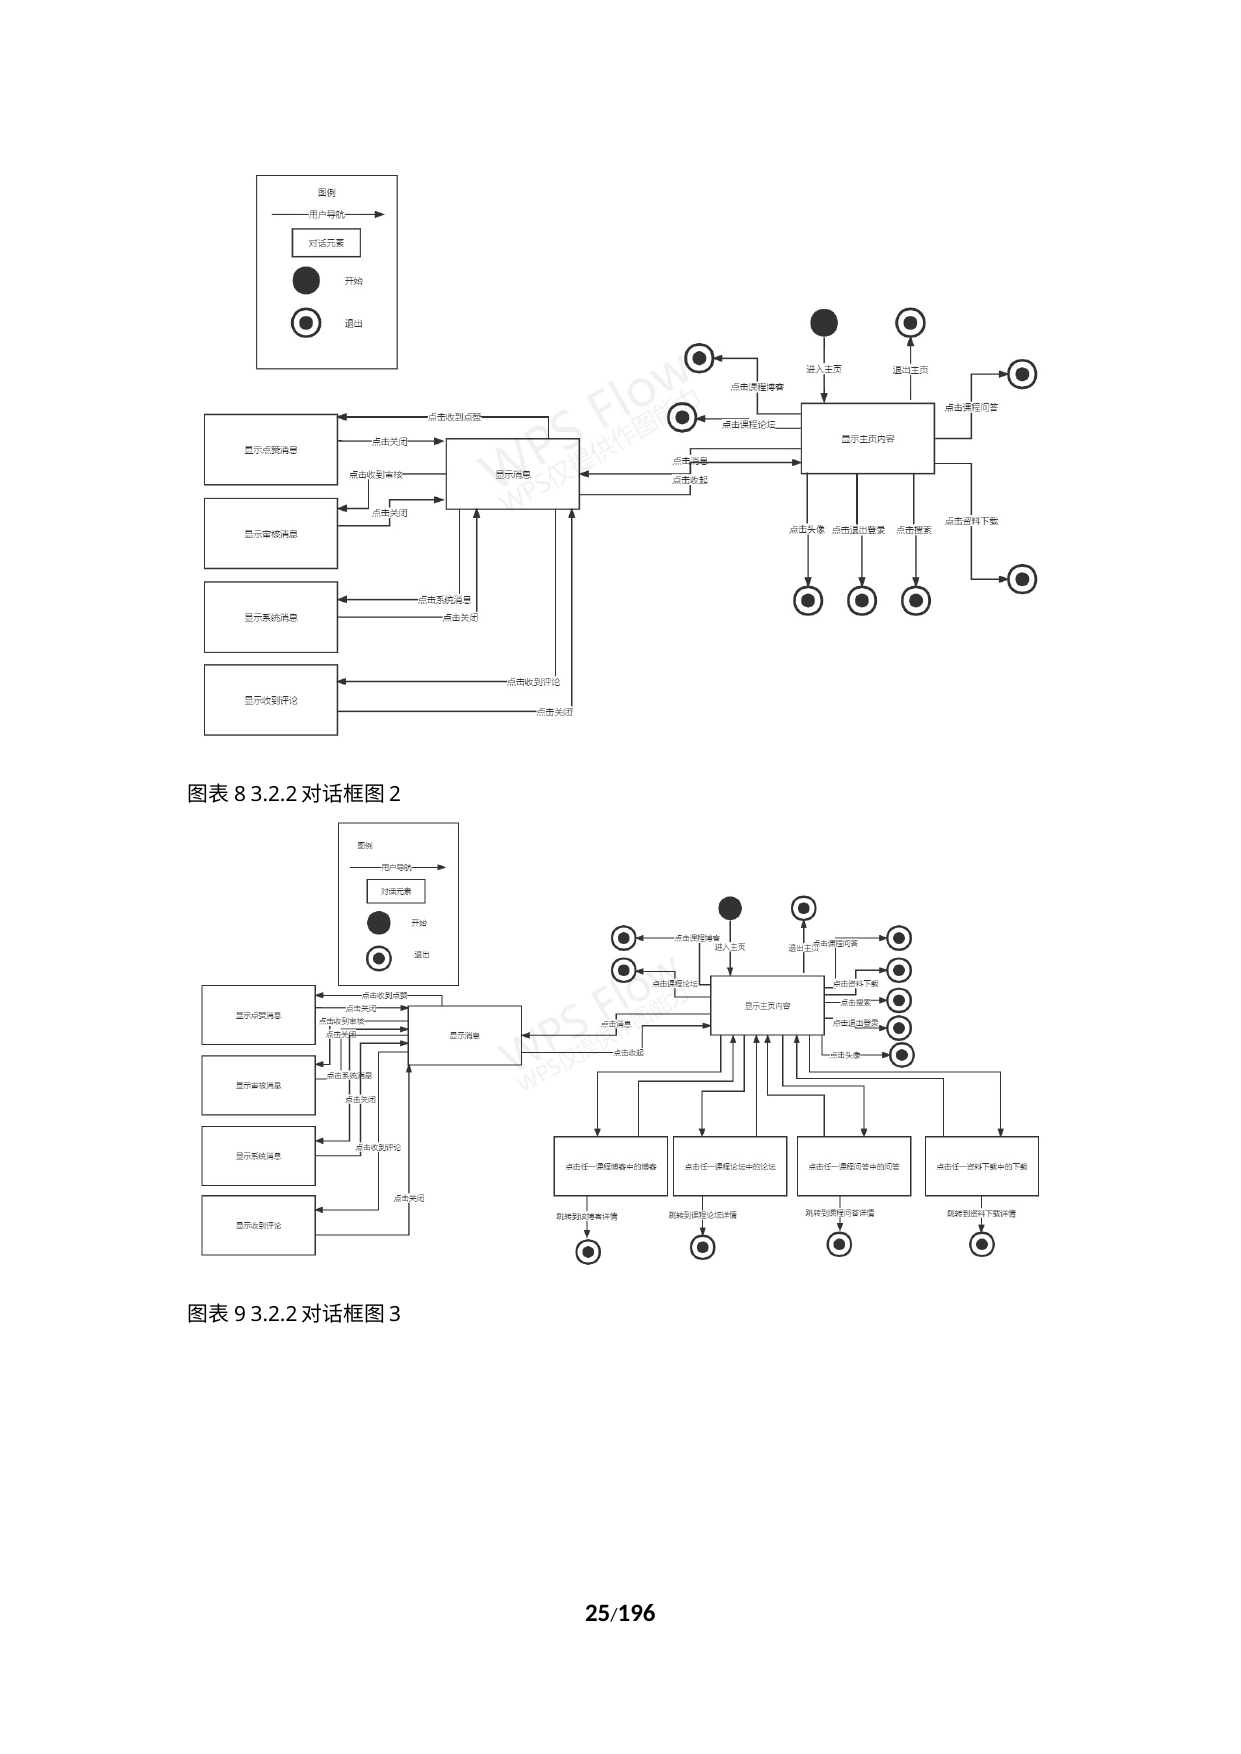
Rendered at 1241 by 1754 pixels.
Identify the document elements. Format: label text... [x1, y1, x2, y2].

picture [187, 158, 1053, 752]
picture [187, 808, 1053, 1278]
text 图表 9 3.2.2对话框图3 [187, 1296, 1053, 1328]
text 图表 8 3.2.2对话框图2 [187, 776, 1053, 808]
